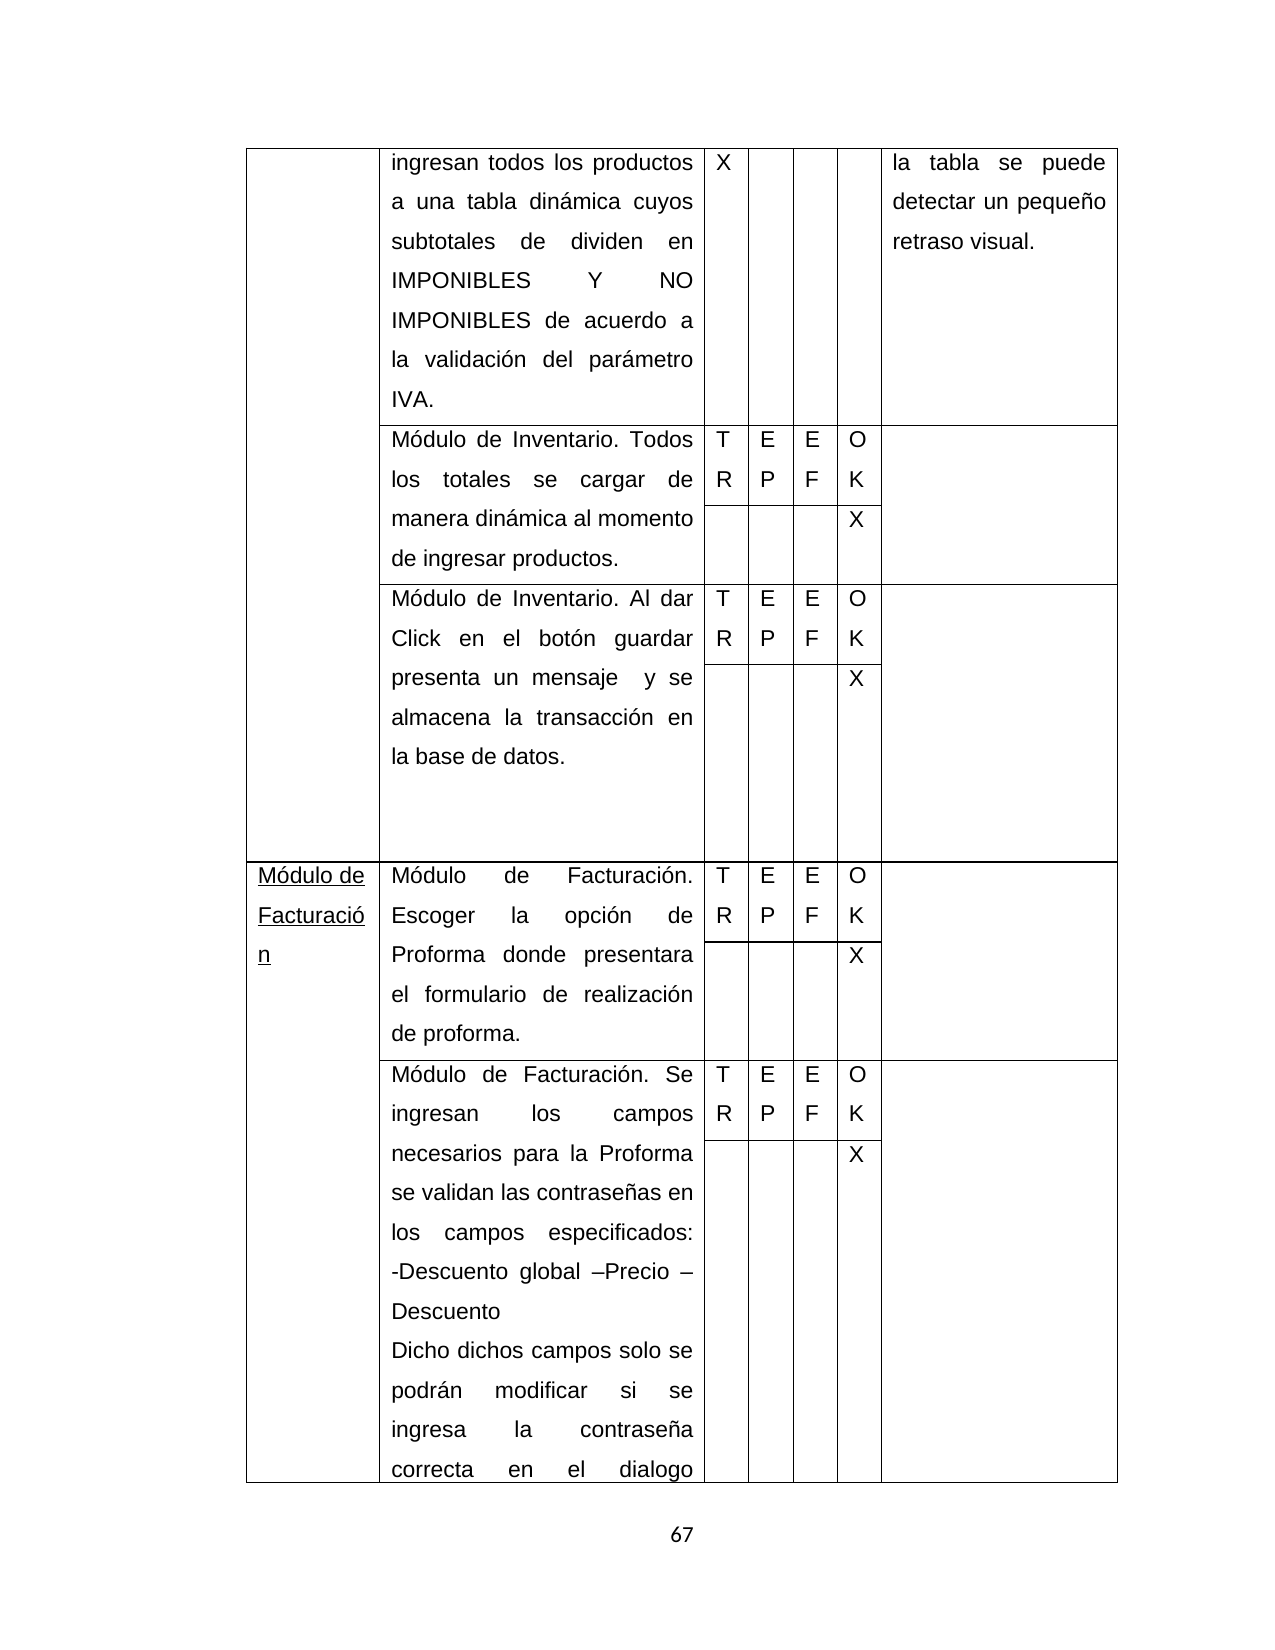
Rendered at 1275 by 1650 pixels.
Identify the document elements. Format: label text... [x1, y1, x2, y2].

table_cell [705, 1141, 748, 1482]
table_cell [749, 943, 793, 1060]
table_cell [838, 149, 881, 425]
table_cell [882, 1061, 1117, 1482]
table_cell Módulo de Inventario. Al dar Click en el botón guardar presenta un mensaje y se almacena la transacción en la base de datos. [380, 585, 704, 861]
table_cell [794, 665, 837, 861]
table_cell EF [794, 863, 837, 941]
table_cell EF [794, 1061, 837, 1140]
table_cell [749, 149, 793, 425]
table_cell TR [705, 1061, 748, 1140]
table_cell [749, 1141, 793, 1482]
table_cell [794, 1141, 837, 1482]
table_cell OK [838, 585, 881, 664]
table_cell OK [838, 426, 881, 505]
table_cell [749, 665, 793, 861]
table_cell [794, 149, 837, 425]
table_cell [882, 426, 1117, 584]
table_cell X [705, 149, 748, 425]
table_cell [794, 943, 837, 1060]
table_cell [794, 506, 837, 584]
table_cell Módulo de Facturación [247, 863, 379, 1482]
table_cell X [838, 506, 881, 584]
table_cell Módulo de Facturación. Se ingresan los campos necesarios para la Proforma se validan las contraseñas en los campos especificados: -Descuento global –Precio –Descuento Dicho dichos campos solo se podrán modificar si se ingresa la contraseña correcta en el dialogo emergente. [380, 1061, 704, 1482]
table_cell TR [705, 863, 748, 941]
table_cell EF [794, 585, 837, 664]
table_cell Módulo de Facturación. Escoger la opción de Proforma donde presentara el formulario de realización de proforma. [380, 863, 704, 1060]
table_cell OK [838, 863, 881, 941]
table_cell [705, 665, 748, 861]
table_cell EF [794, 426, 837, 505]
table_cell EP [749, 863, 793, 941]
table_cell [380, 149, 704, 425]
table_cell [882, 149, 1117, 425]
table_cell [882, 863, 1117, 1060]
table_cell [882, 585, 1117, 861]
table_cell [705, 506, 748, 584]
table_cell EP [749, 1061, 793, 1140]
table_cell TR [705, 585, 748, 664]
table_cell TR [705, 426, 748, 505]
table_cell OK [838, 1061, 881, 1140]
table_cell [749, 506, 793, 584]
table_cell EP [749, 426, 793, 505]
table_cell X [838, 1141, 881, 1482]
table_cell EP [749, 585, 793, 664]
table_cell X [838, 665, 881, 861]
table_cell Módulo de Inventario. Todos los totales se cargar de manera dinámica al momento de ingresar productos. [380, 426, 704, 584]
table_cell X [838, 943, 881, 1060]
table_cell [705, 943, 748, 1060]
